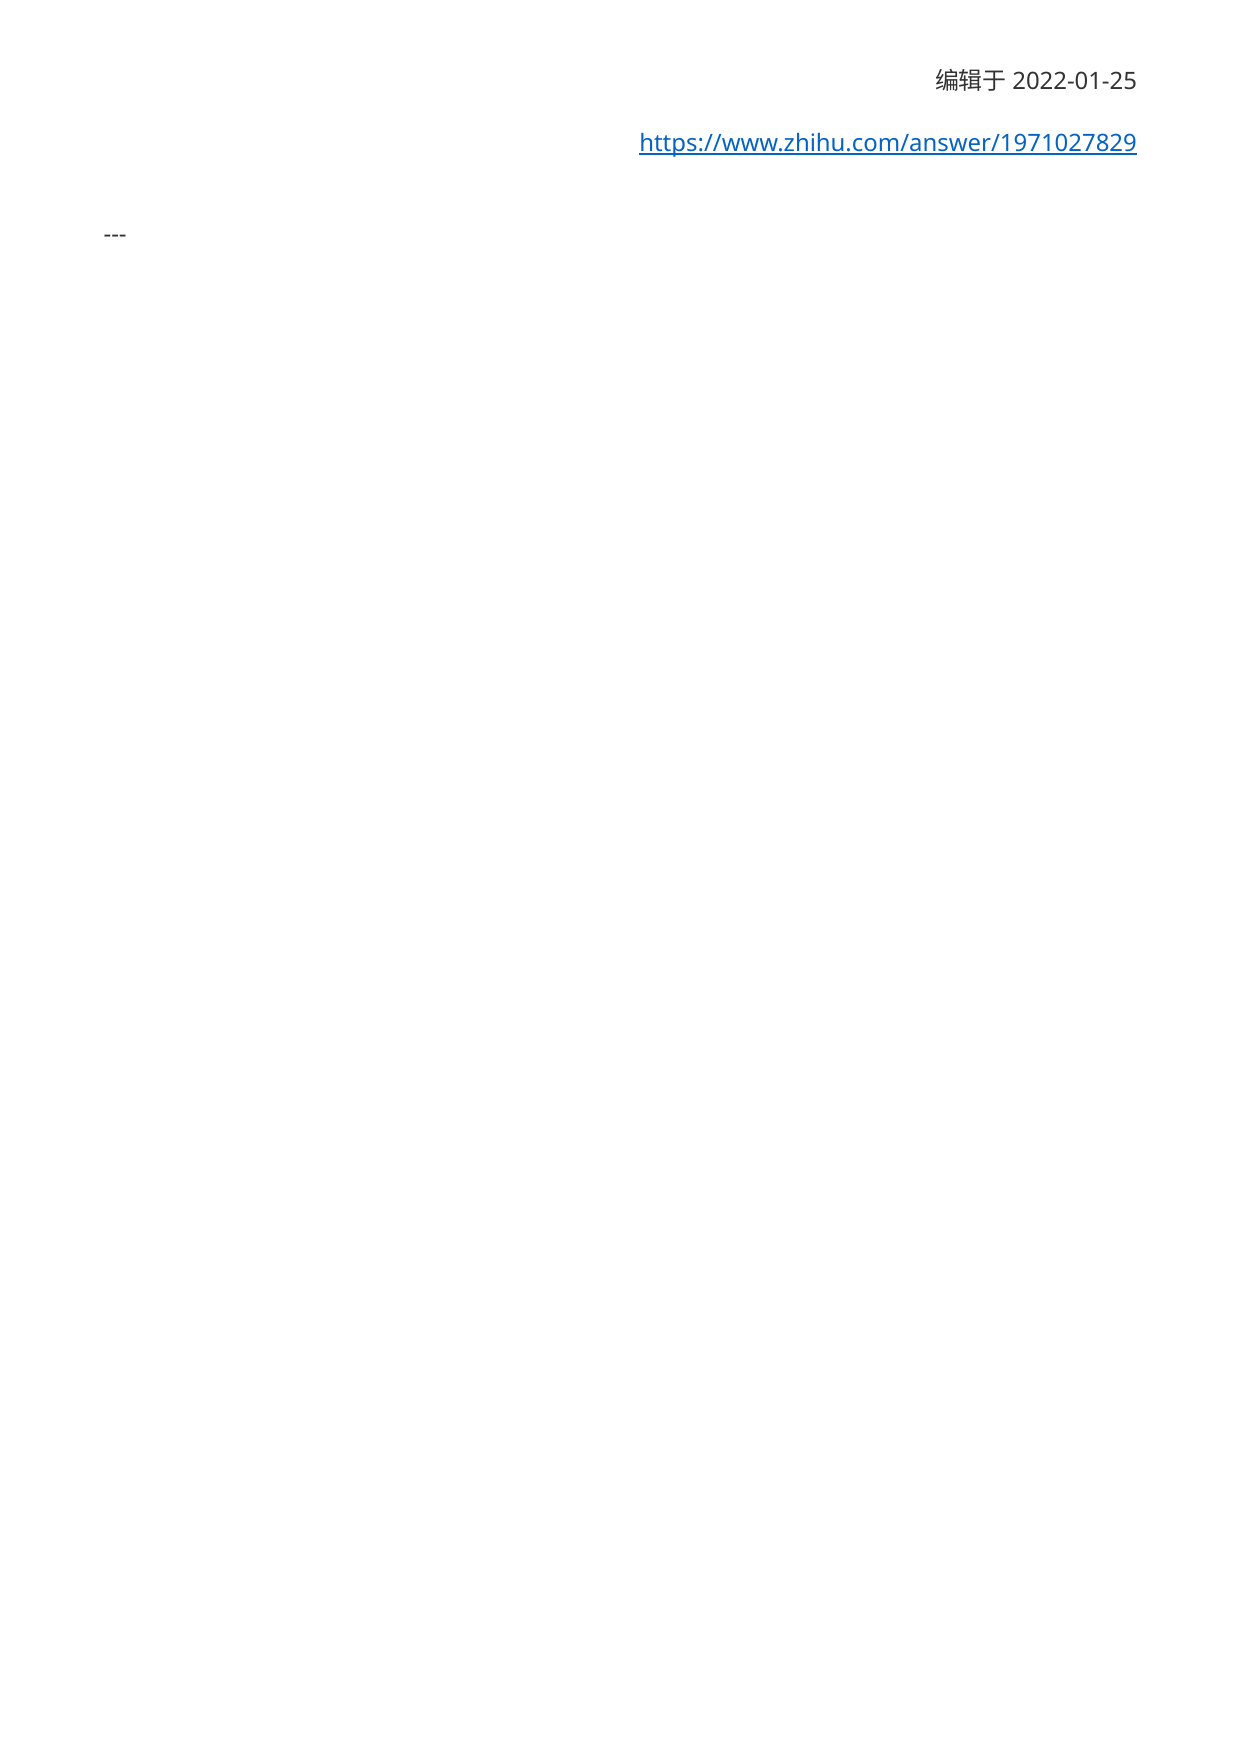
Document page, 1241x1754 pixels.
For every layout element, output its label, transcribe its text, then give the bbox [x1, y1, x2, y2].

text https://www.zhihu.com/answer/1971027829 [103, 125, 1137, 159]
text --- [103, 216, 1137, 250]
text 编辑于 2022-01-25 [103, 45, 1137, 113]
